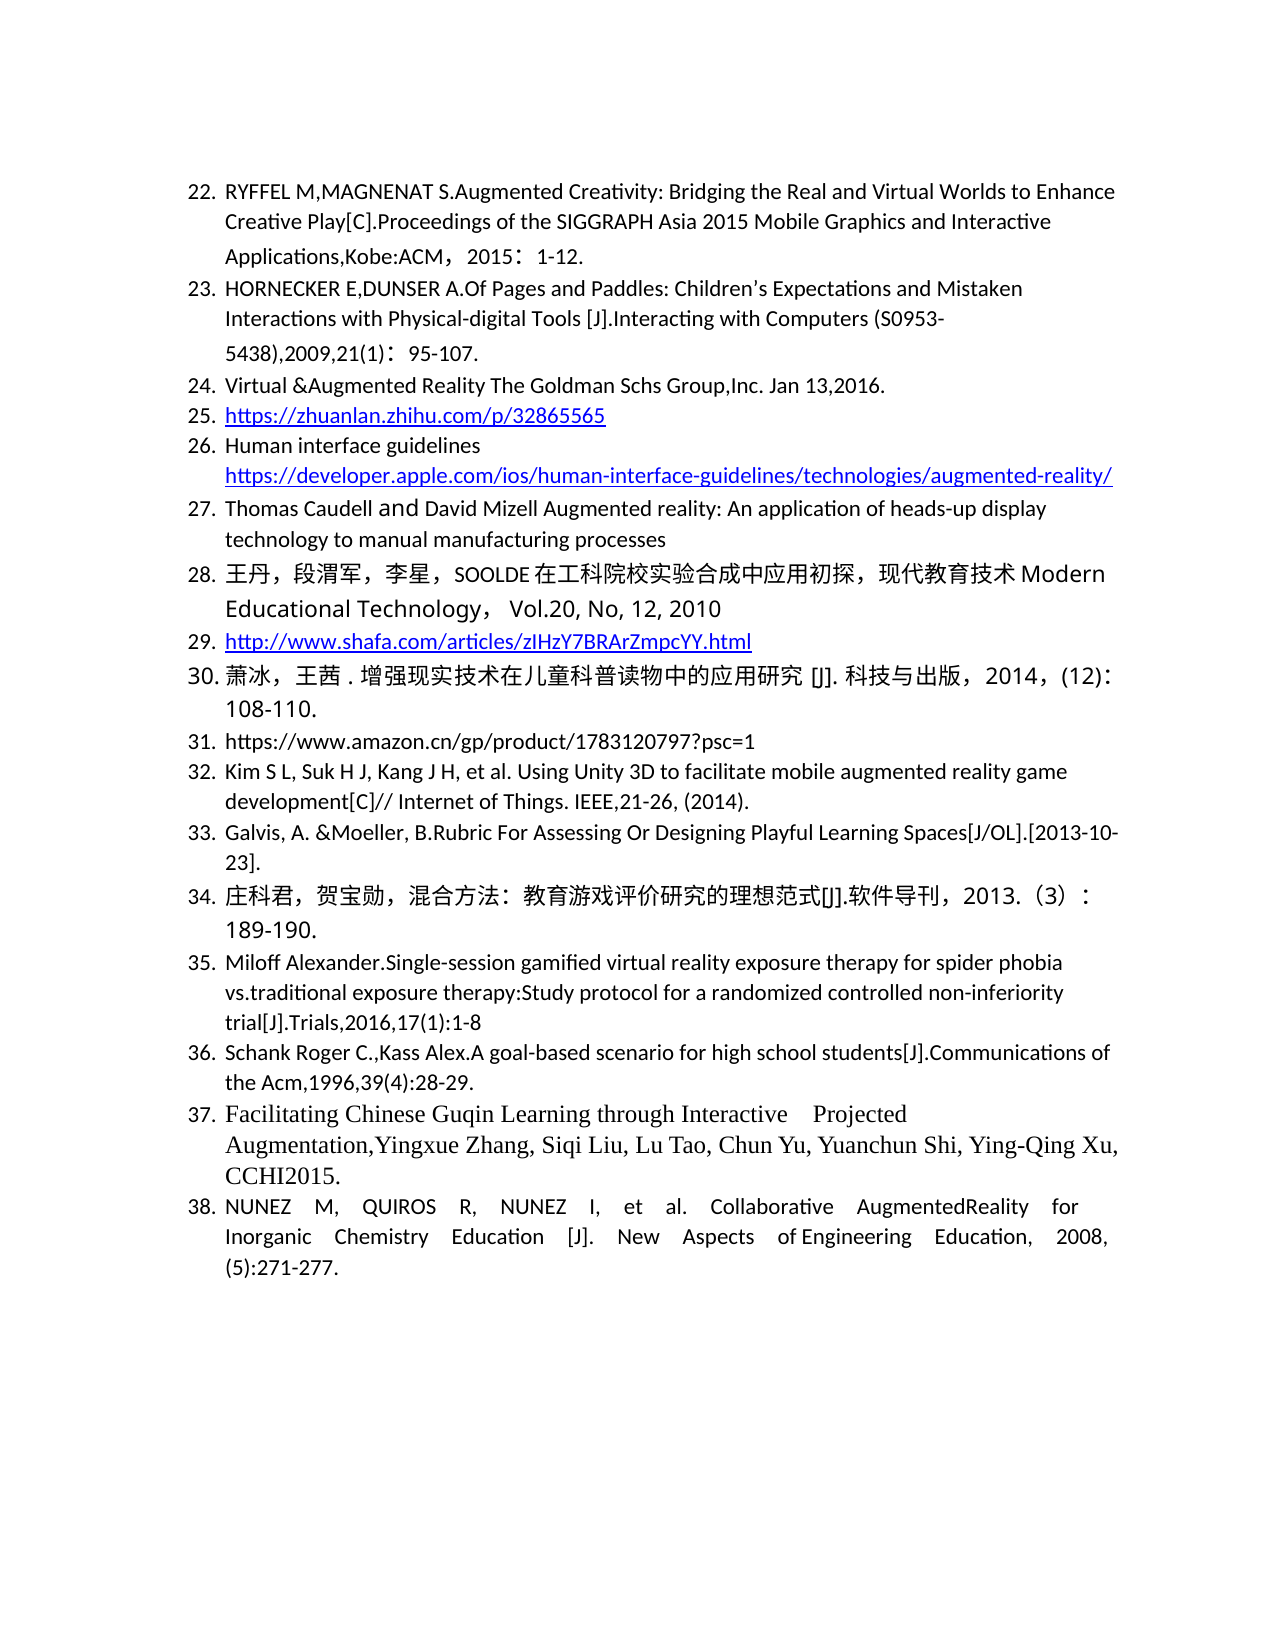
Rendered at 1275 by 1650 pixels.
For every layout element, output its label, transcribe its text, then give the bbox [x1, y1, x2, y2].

list Schank Roger C.,Kass Alex.A goal-based scenario for high school students[J].Communications of the Acm,1996,39(4):28-29. [187, 1038, 1125, 1097]
list https://zhuanlan.zhihu.com/p/32865565 [187, 401, 1125, 429]
list Facilitating Chinese Guqin Learning through Interactive Projected Augmentation,Yingxue Zhang, Siqi Liu, Lu Tao, Chun Yu, Yuanchun Shi, Ying-Qing Xu, CCHI2015. [187, 1099, 1125, 1190]
list RYFFEL M,MAGNENAT S.Augmented Creativity: Bridging the Real and Virtual Worlds to Enhance Creative Play[C].Proceedings of the SIGGRAPH Asia 2015 Mobile Graphics and Interactive Applications,Kobe:ACM，2015：1-12. [187, 177, 1125, 271]
list Galvis, A. &Moeller, B.Rubric For Assessing Or Designing Playful Learning Spaces[J/OL].[2013-10-23]. [187, 818, 1125, 876]
list Human interface guidelines https://developer.apple.com/ios/human-interface-guidelines/technologies/augmented-reality/ [187, 431, 1125, 489]
list Virtual &Augmented Reality The Goldman Schs Group,Inc. Jan 13,2016. [187, 371, 1125, 399]
list 庄科君，贺宝勋，混合方法：教育游戏评价研究的理想范式[J].软件导刊，2013.（3）：189-190. [187, 878, 1125, 945]
list NUNEZ M, QUIROS R, NUNEZ I, et al. Collaborative AugmentedReality for Inorganic Chemistry Education [J]. New Aspects of Engineering Education, 2008,(5):271-277. [187, 1192, 1125, 1281]
list http://www.shafa.com/articles/zIHzY7BRArZmpcYY.html [187, 627, 1125, 655]
list Kim S L, Suk H J, Kang J H, et al. Using Unity 3D to facilitate mobile augmented reality game development[C]// Internet of Things. IEEE,21-26, (2014). [187, 757, 1125, 816]
list HORNECKER E,DUNSER A.Of Pages and Paddles: Children’s Expectations and Mistaken Interactions with Physical-digital Tools [J].Interacting with Computers (S0953-5438),2009,21(1)：95-107. [187, 274, 1125, 368]
list 王丹，段渭军，李星，SOOLDE在工科院校实验合成中应用初探，现代教育技术Modern Educational Technology， Vol.20, No, 12, 2010 [187, 555, 1125, 625]
list Miloff Alexander.Single-session gamified virtual reality exposure therapy for spider phobia vs.traditional exposure therapy:Study protocol for a randomized controlled non-inferiority trial[J].Trials,2016,17(1):1-8 [187, 948, 1125, 1036]
list https://www.amazon.cn/gp/product/1783120797?psc=1 [187, 727, 1125, 755]
list Thomas Caudell and David Mizell Augmented reality: An application of heads-up display technology to manual manufacturing processes [187, 492, 1125, 553]
list 萧冰，王茜 . 增强现实技术在儿童科普读物中的应用研究 [J]. 科技与出版，2014，(12)：108-110. [187, 657, 1125, 724]
